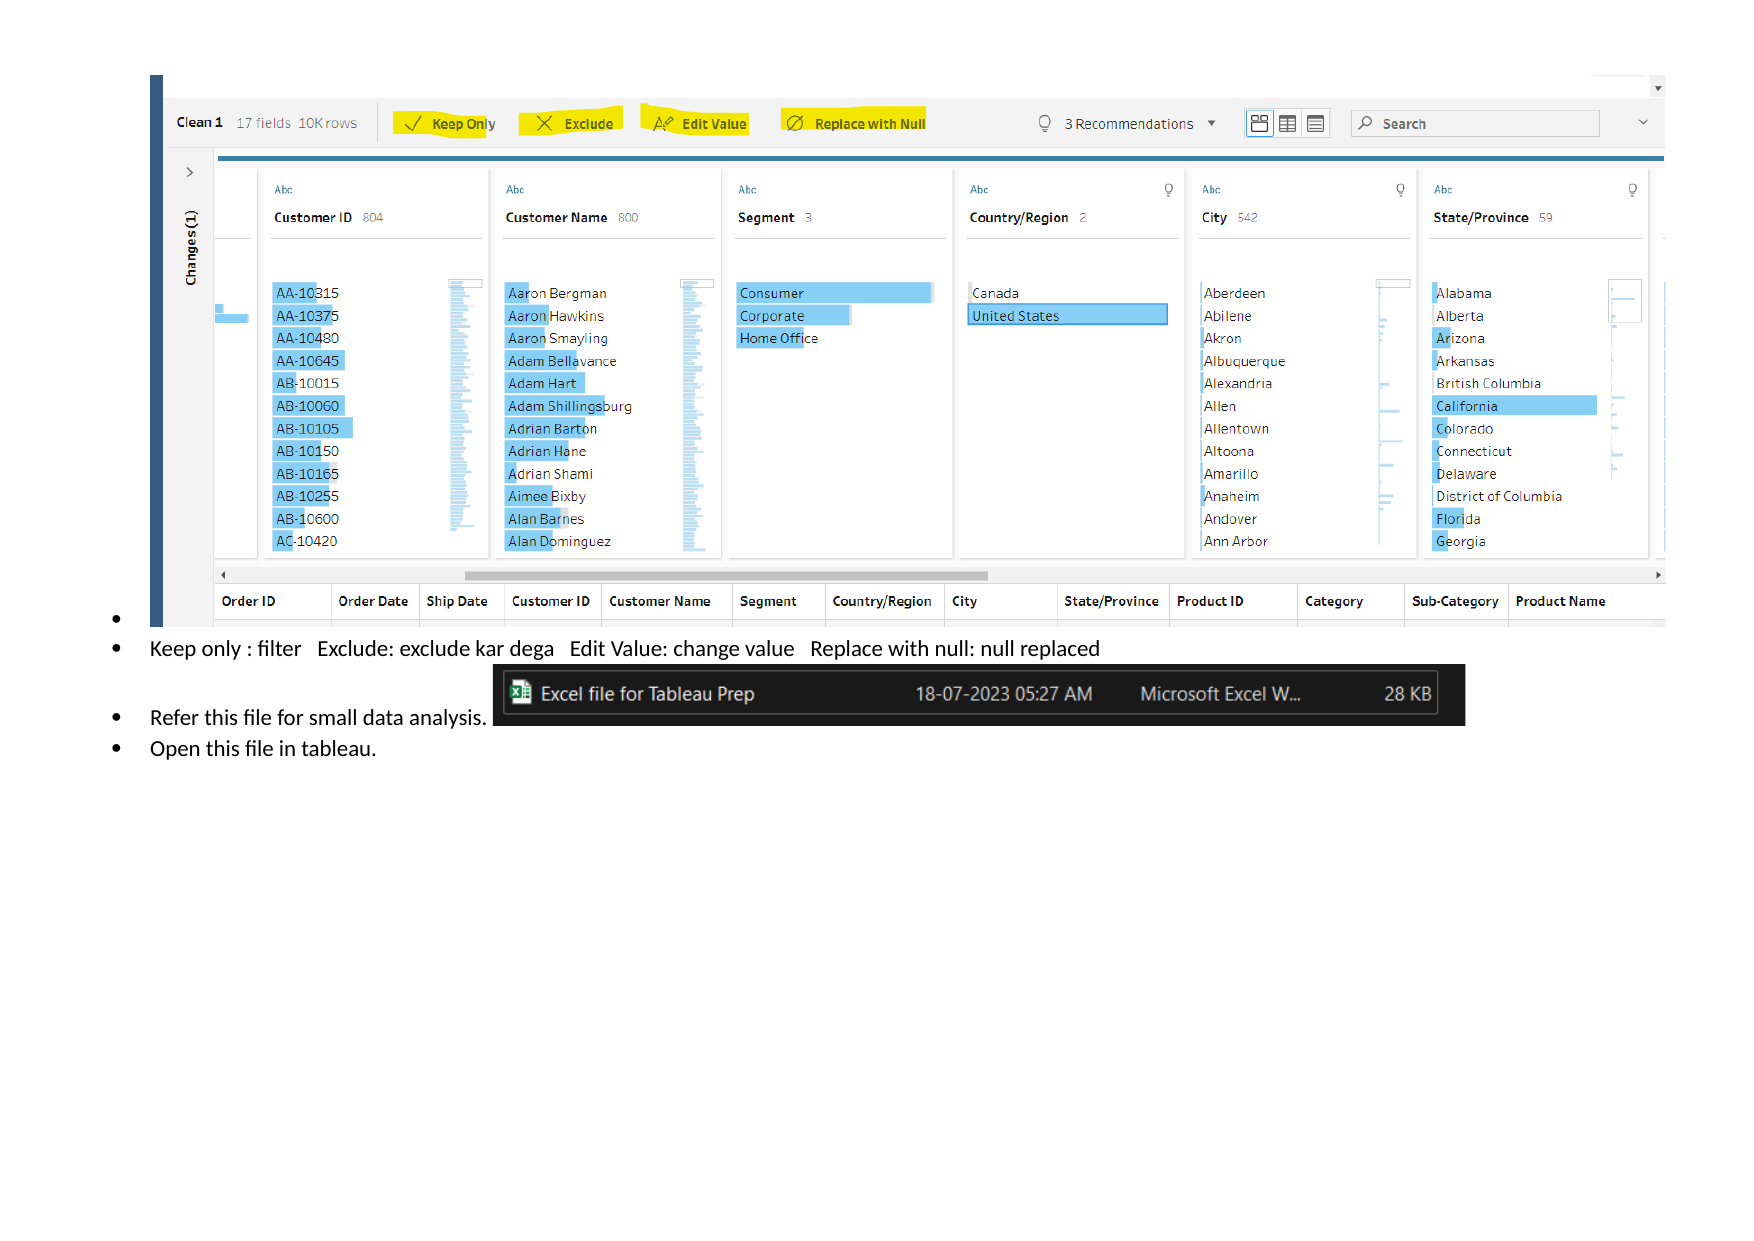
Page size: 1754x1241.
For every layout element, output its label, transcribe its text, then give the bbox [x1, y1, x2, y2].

picture [150, 75, 1666, 627]
list Keep only : filter Exclude: exclude kar dega Edit Value: change value Replace with null: null replaced [112, 634, 1679, 662]
list Open this file in tableau. [112, 734, 1679, 762]
picture [492, 664, 1466, 726]
